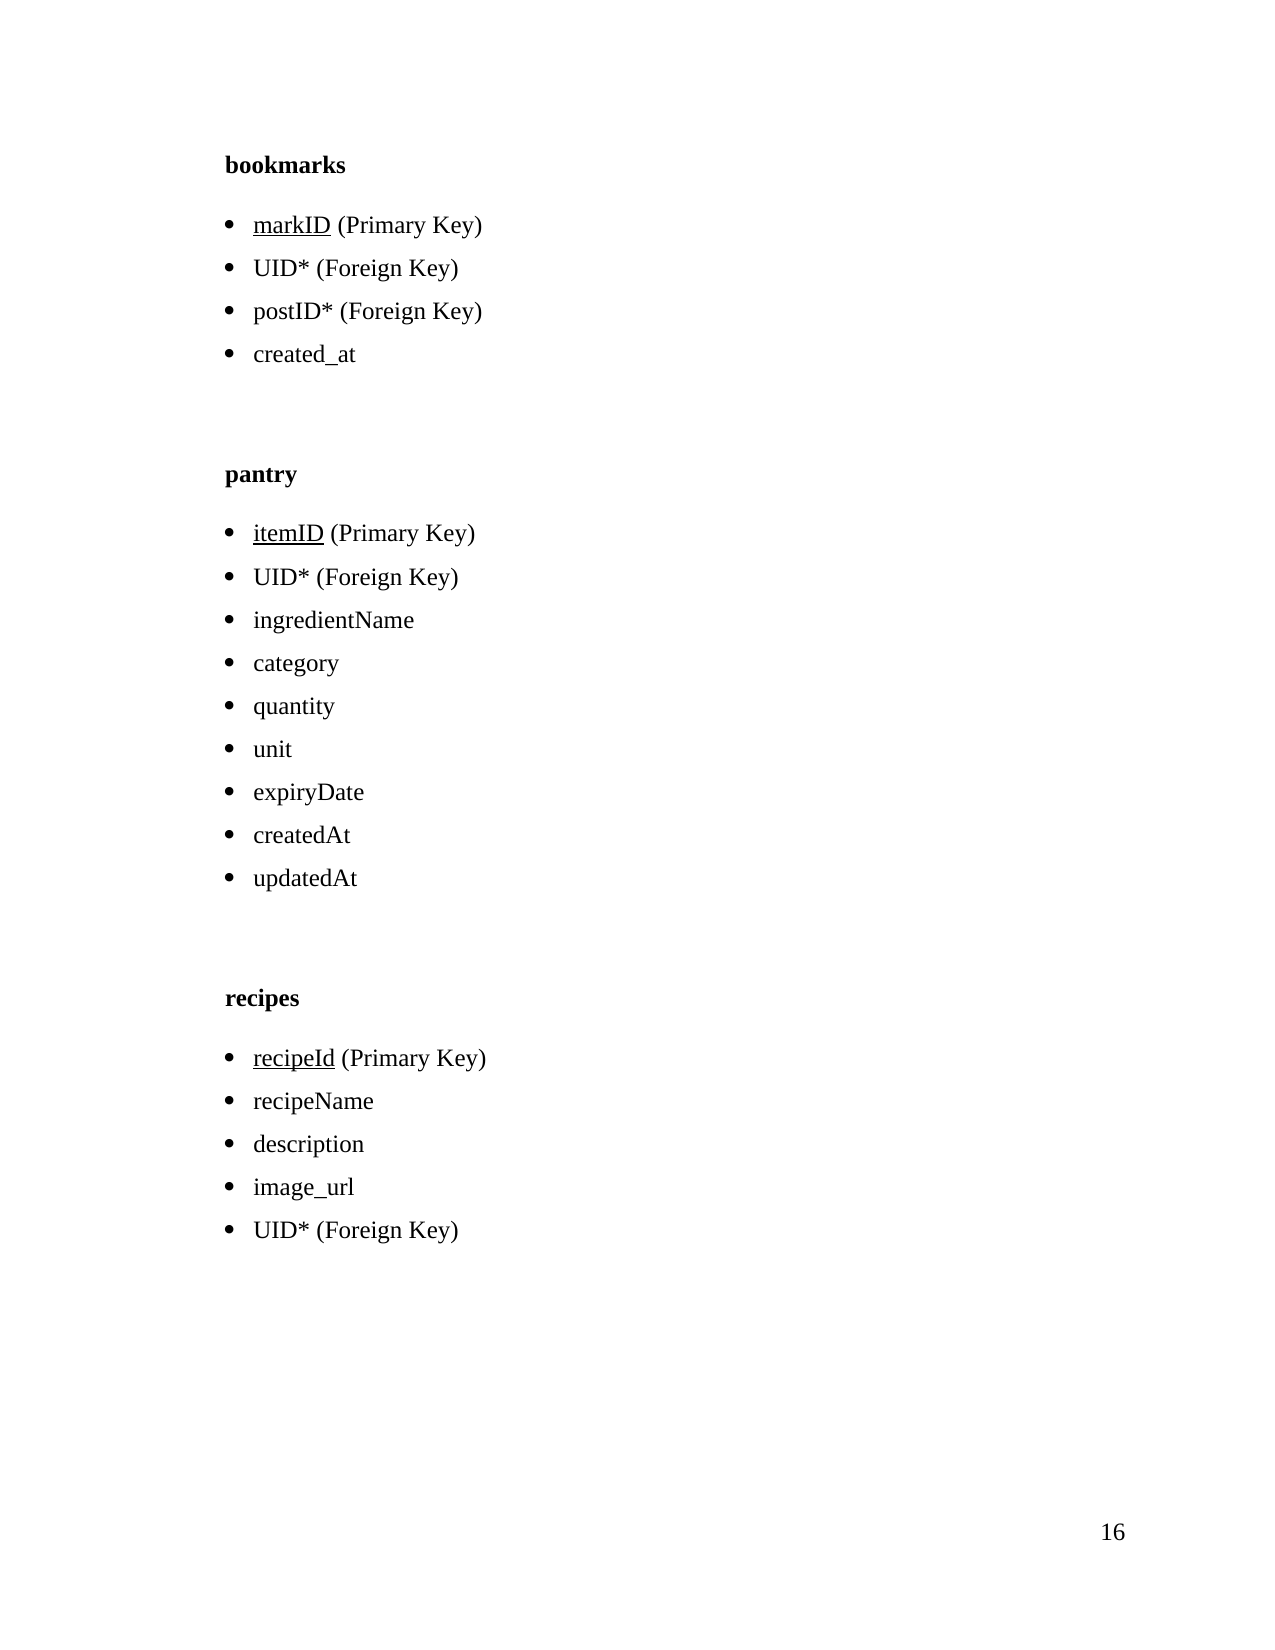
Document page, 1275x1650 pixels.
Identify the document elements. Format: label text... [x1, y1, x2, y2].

list UID* (Foreign Key) [225, 1215, 1125, 1244]
list UID* (Foreign Key) [225, 253, 1125, 282]
list createdAt [225, 820, 1125, 849]
list quantity [225, 691, 1125, 720]
list ingredientName [225, 605, 1125, 633]
list category [225, 648, 1125, 677]
list image_url [225, 1172, 1125, 1201]
text bookmarks [225, 150, 1125, 179]
text pantry [225, 459, 1125, 487]
list expiryDate [225, 777, 1125, 806]
list created_at [225, 339, 1125, 368]
list recipeId (Primary Key) [225, 1043, 1125, 1072]
list markID (Primary Key) [225, 210, 1125, 238]
list description [225, 1129, 1125, 1158]
list updatedAt [225, 863, 1125, 892]
list postID* (Foreign Key) [225, 296, 1125, 325]
list recipeName [225, 1086, 1125, 1115]
list itemID (Primary Key) [225, 518, 1125, 547]
text recipes [225, 983, 1125, 1012]
list UID* (Foreign Key) [225, 562, 1125, 590]
list unit [225, 734, 1125, 763]
